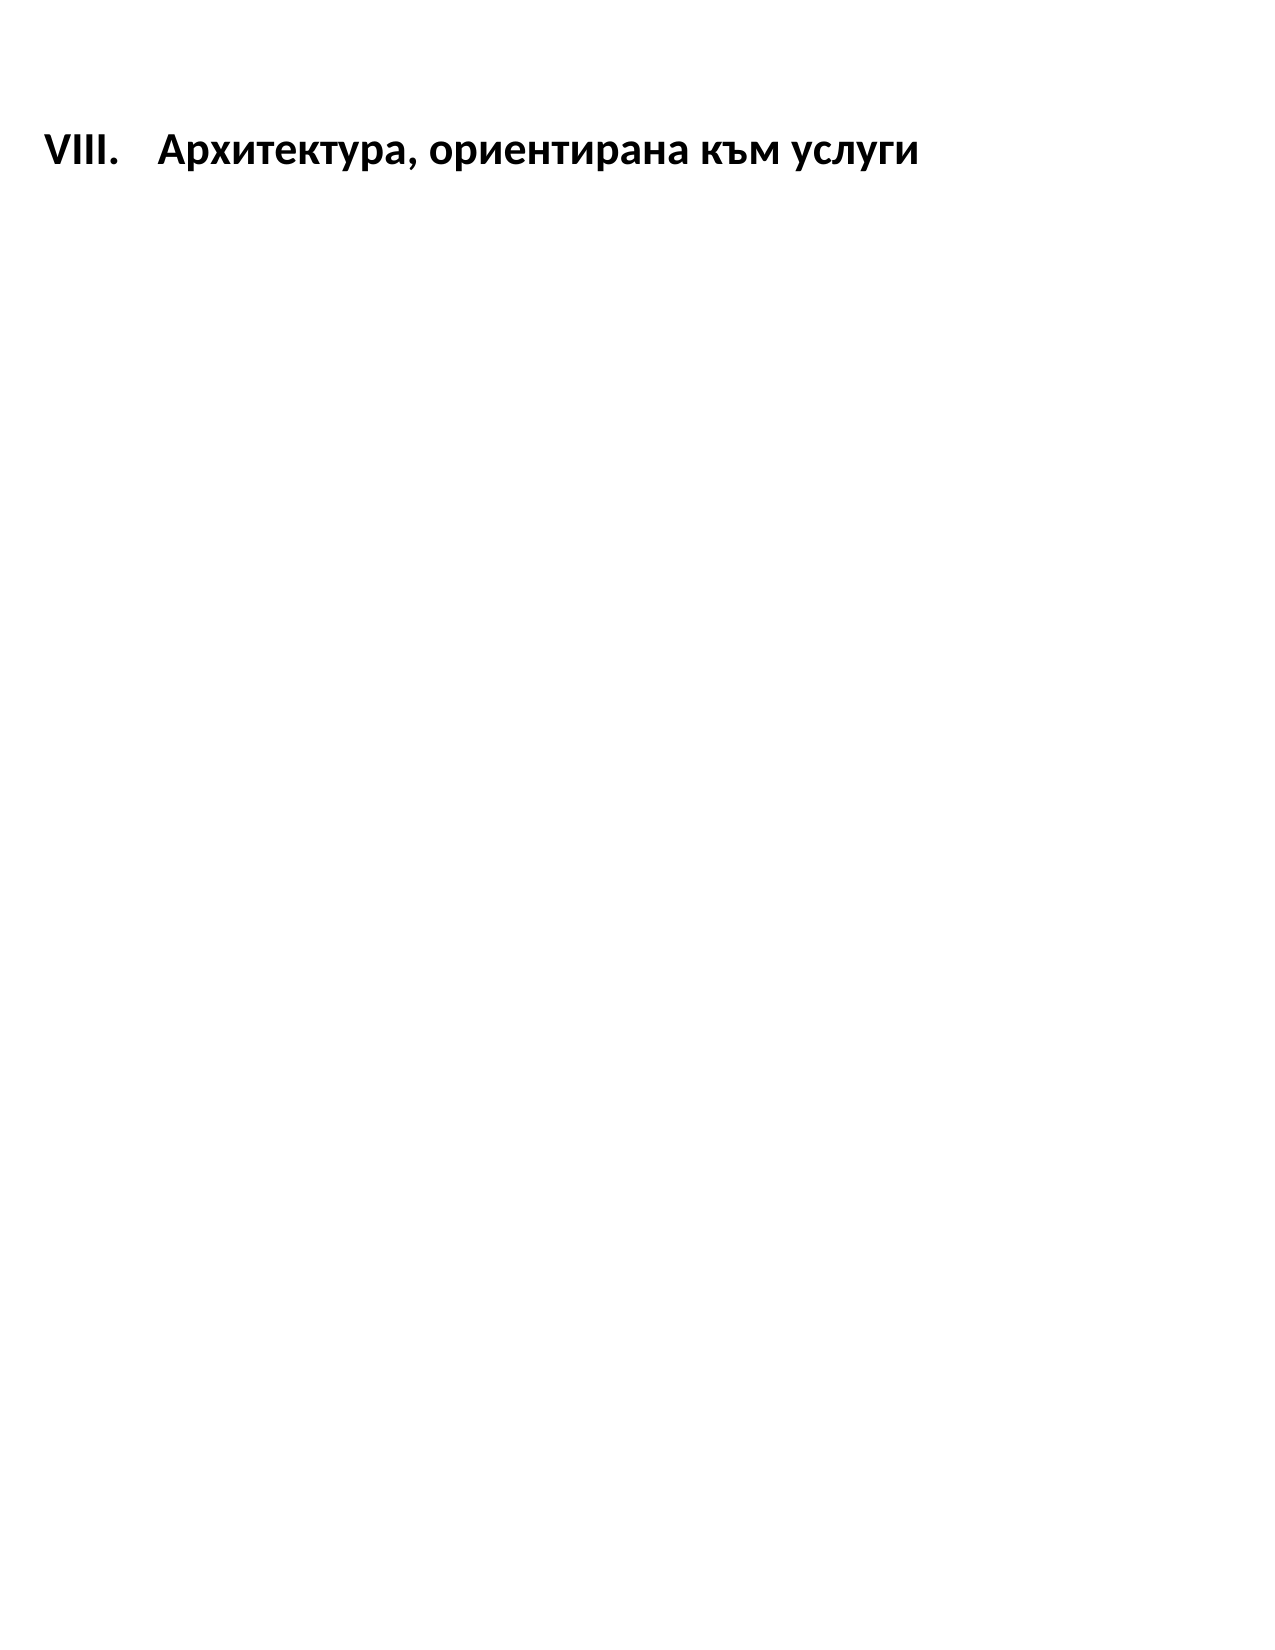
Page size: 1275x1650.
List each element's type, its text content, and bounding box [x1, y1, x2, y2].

list Архитектура, ориентирана към услуги [120, 120, 1155, 176]
